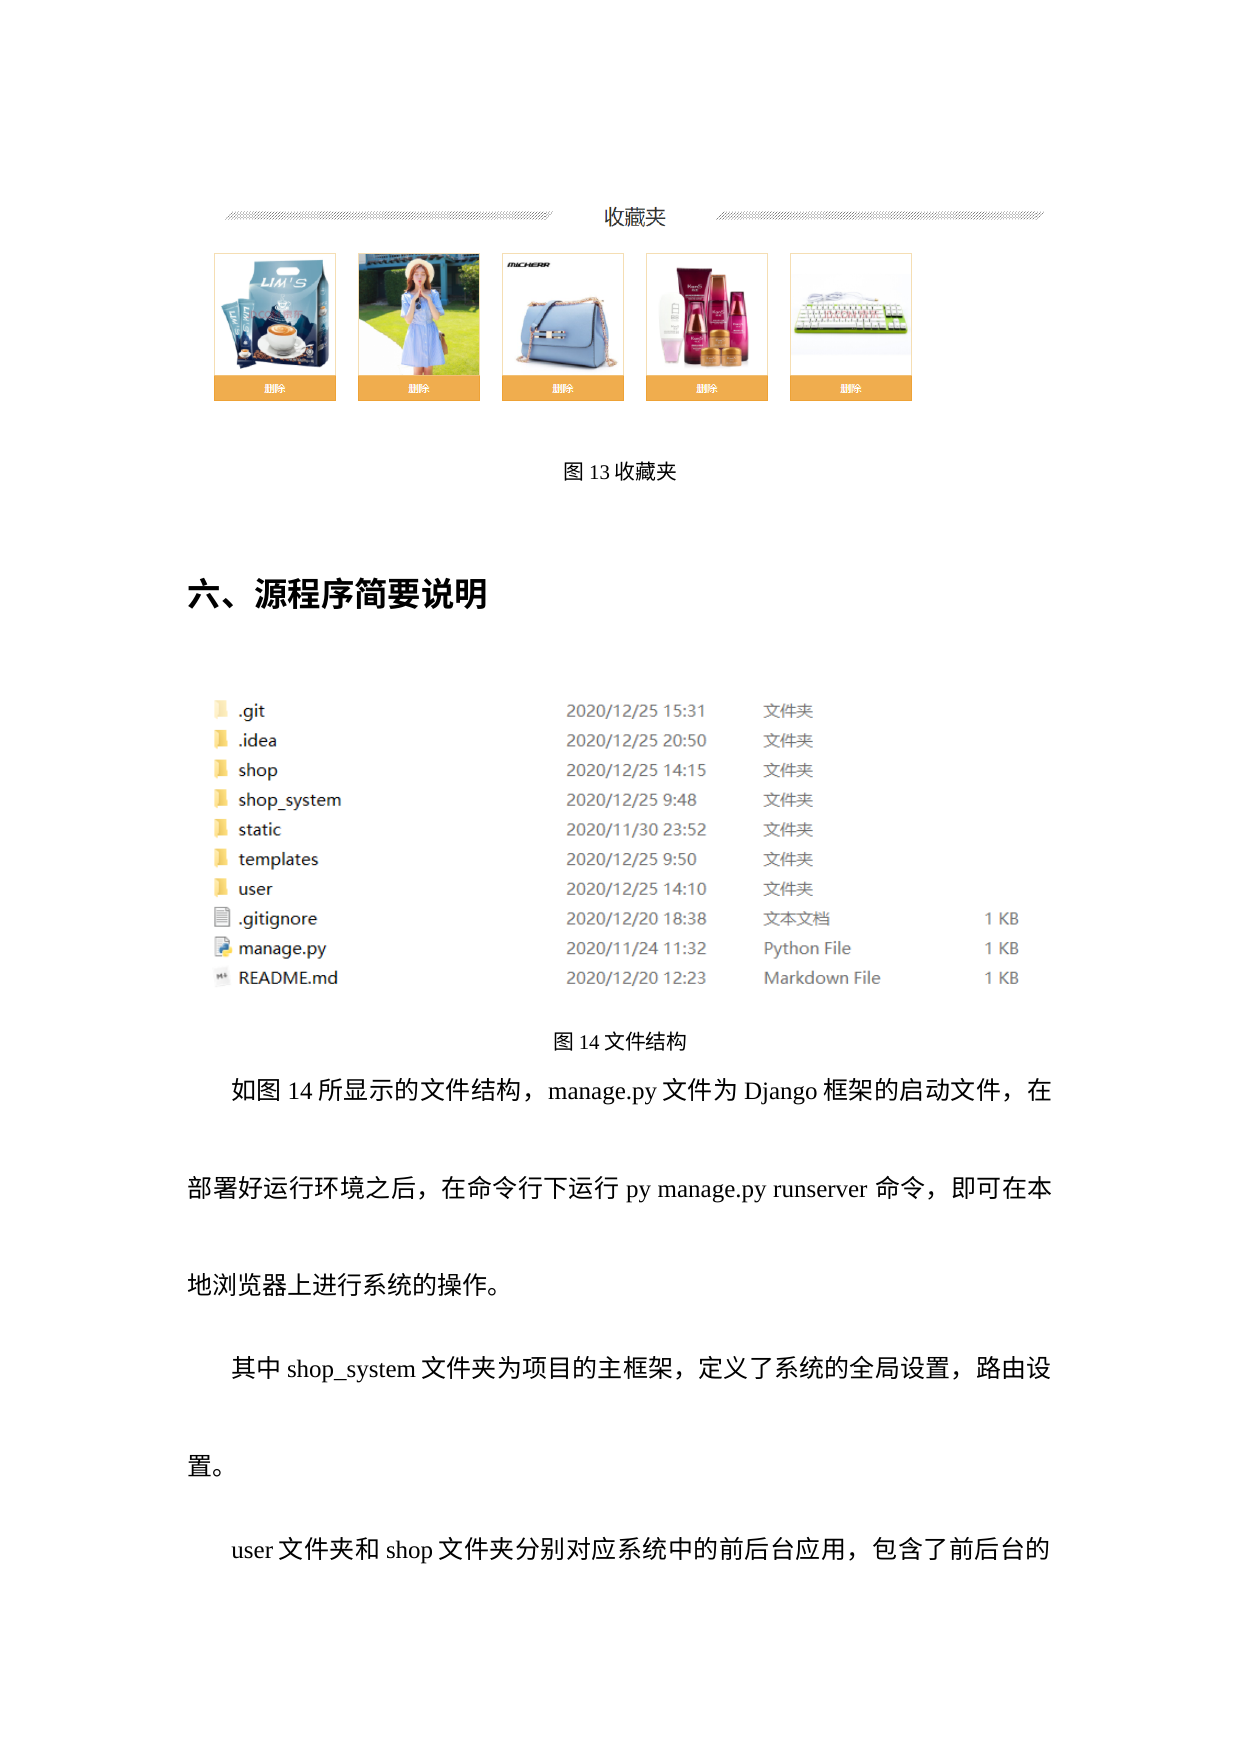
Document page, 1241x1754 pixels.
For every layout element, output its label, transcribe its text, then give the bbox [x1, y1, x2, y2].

text 如图14所显示的文件结构，manage.py文件为Django框架的启动文件，在部署好运行环境之后，在命令行下运行py manage.py runserver 命令，即可在本地浏览器上进行系统的操作。 [187, 1056, 1053, 1316]
text 图 13 收藏夹 [187, 454, 1053, 487]
text 其中shop_system文件夹为项目的主框架，定义了系统的全局设置，路由设置。 [187, 1334, 1053, 1497]
picture [187, 194, 1052, 445]
subtitle 六、源程序简要说明 [187, 559, 1053, 624]
picture [187, 686, 1053, 1007]
text 图 14 文件结构 [187, 1024, 1053, 1056]
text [187, 1515, 1053, 1580]
